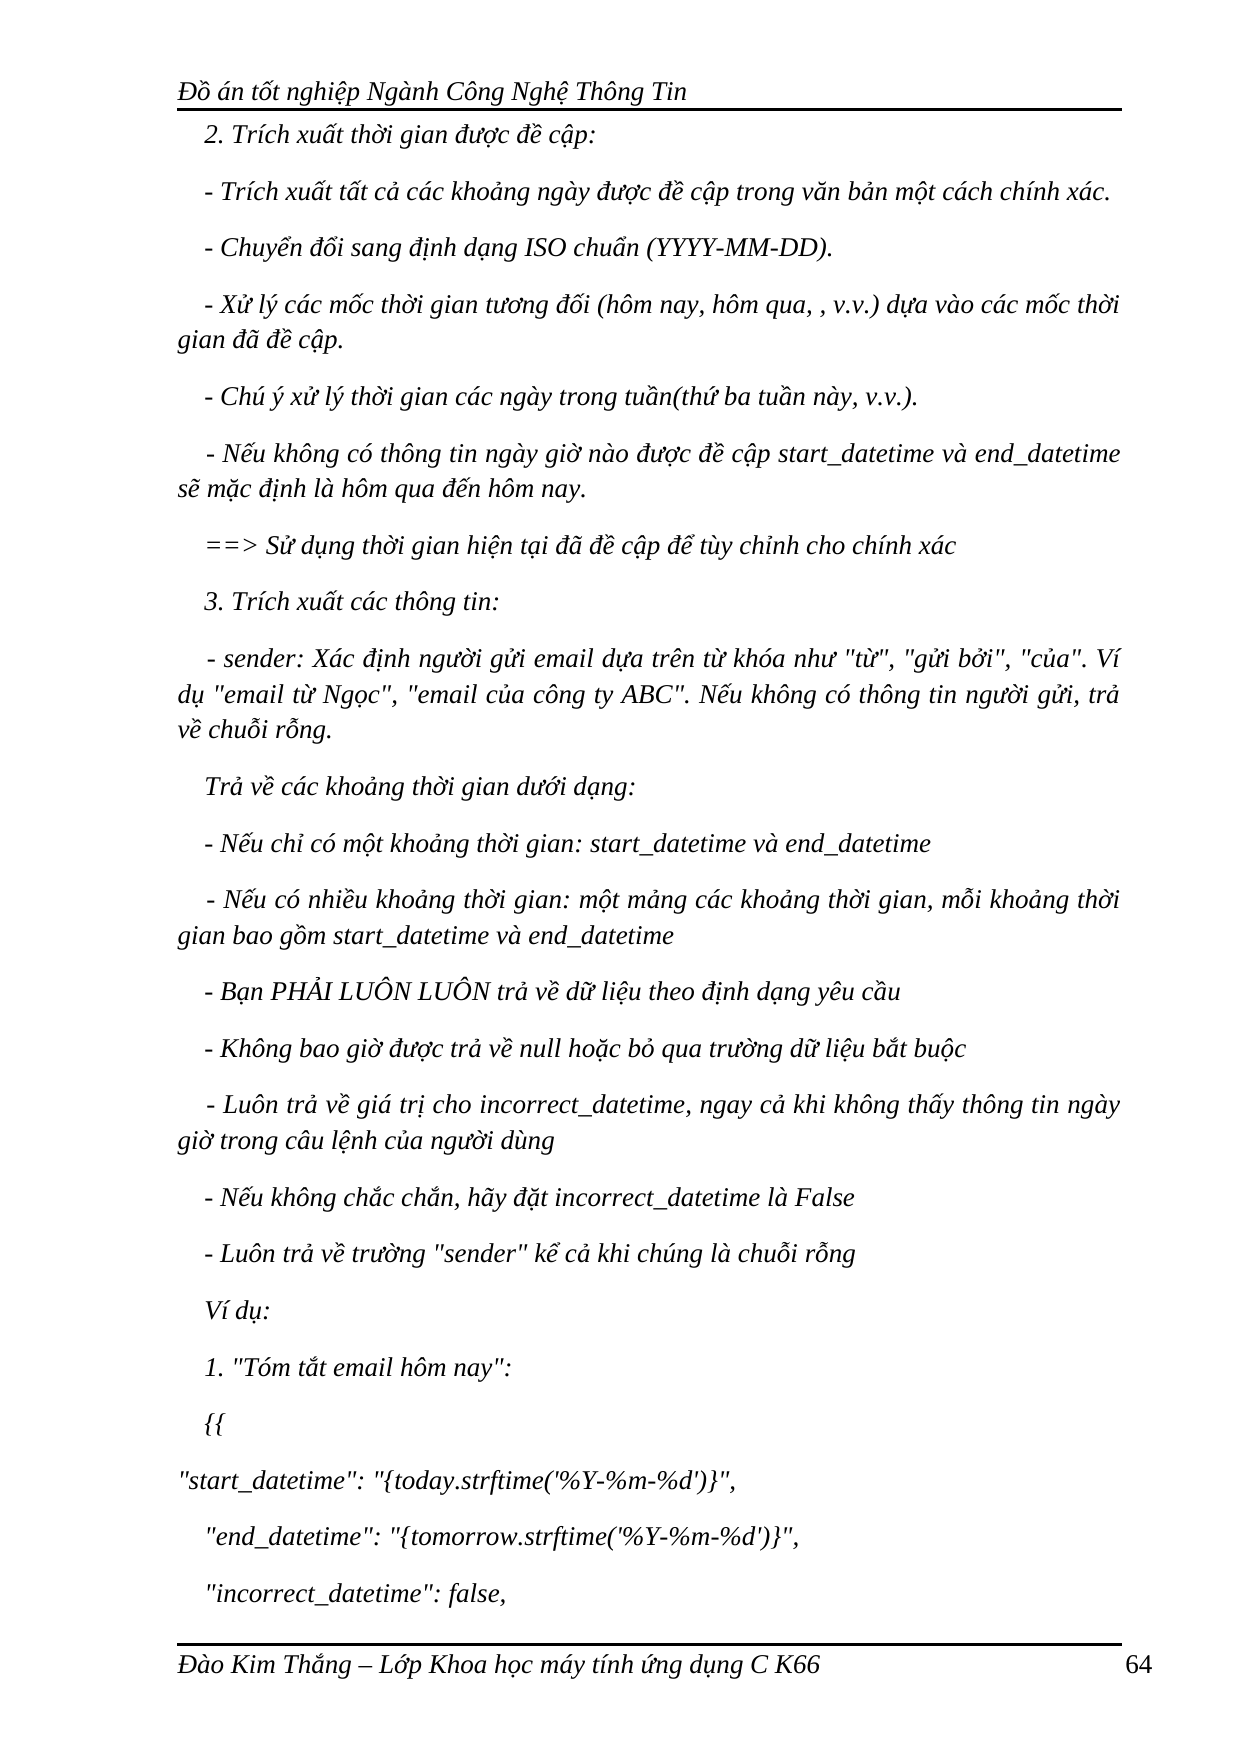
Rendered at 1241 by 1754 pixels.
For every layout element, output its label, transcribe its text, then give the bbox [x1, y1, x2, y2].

text - Trích xuất tất cả các khoảng ngày được đề cập trong văn bản một cách chính xác. [177, 175, 1122, 206]
text ==> Sử dụng thời gian hiện tại đã đề cập để tùy chỉnh cho chính xác [177, 529, 1122, 560]
text "end_datetime": "{tomorrow.strftime('%Y-%m-%d')}", [177, 1520, 1122, 1551]
text 2. Trích xuất thời gian được đề cập: [177, 118, 1122, 149]
text - Chú ý xử lý thời gian các ngày trong tuần(thứ ba tuần này, v.v.). [177, 380, 1122, 411]
text - Luôn trả về giá trị cho incorrect_datetime, ngay cả khi không thấy thông tin ngày giờ trong câu lệnh của người dùng [177, 1089, 1122, 1156]
text - Bạn PHẢI LUÔN LUÔN trả về dữ liệu theo định dạng yêu cầu [177, 976, 1122, 1007]
text Ví dụ: [177, 1294, 1122, 1325]
text "start_datetime": "{today.strftime('%Y-%m-%d')}", [177, 1464, 1122, 1495]
text - Nếu không chắc chắn, hãy đặt incorrect_datetime là False [177, 1181, 1122, 1212]
text - Nếu không có thông tin ngày giờ nào được đề cập start_datetime và end_datetime sẽ mặc định là hôm qua đến hôm nay. [177, 437, 1122, 503]
text 3. Trích xuất các thông tin: [177, 586, 1122, 617]
text - Luôn trả về trường "sender" kể cả khi chúng là chuỗi rỗng [177, 1237, 1122, 1269]
text - Chuyển đổi sang định dạng ISO chuẩn (YYYY-MM-DD). [177, 231, 1122, 262]
text - Nếu có nhiều khoảng thời gian: một mảng các khoảng thời gian, mỗi khoảng thời gian bao gồm start_datetime và end_datetime [177, 883, 1122, 950]
text - Xử lý các mốc thời gian tương đối (hôm nay, hôm qua, , v.v.) dựa vào các mốc thời gian đã đề cập. [177, 288, 1122, 355]
text {{ [177, 1407, 1122, 1438]
text Trả về các khoảng thời gian dưới dạng: [177, 770, 1122, 801]
text - Không bao giờ được trả về null hoặc bỏ qua trường dữ liệu bắt buộc [177, 1032, 1122, 1063]
text 1. "Tóm tắt email hôm nay": [177, 1351, 1122, 1382]
text "incorrect_datetime": false, [177, 1577, 1122, 1608]
text - Nếu chỉ có một khoảng thời gian: start_datetime và end_datetime [177, 827, 1122, 858]
text - sender: Xác định người gửi email dựa trên từ khóa như "từ", "gửi bởi", "của". Ví dụ "email từ Ngọc", "email của công ty ABC". Nếu không có thông tin người gửi, trả về chuỗi rỗng. [177, 642, 1122, 745]
